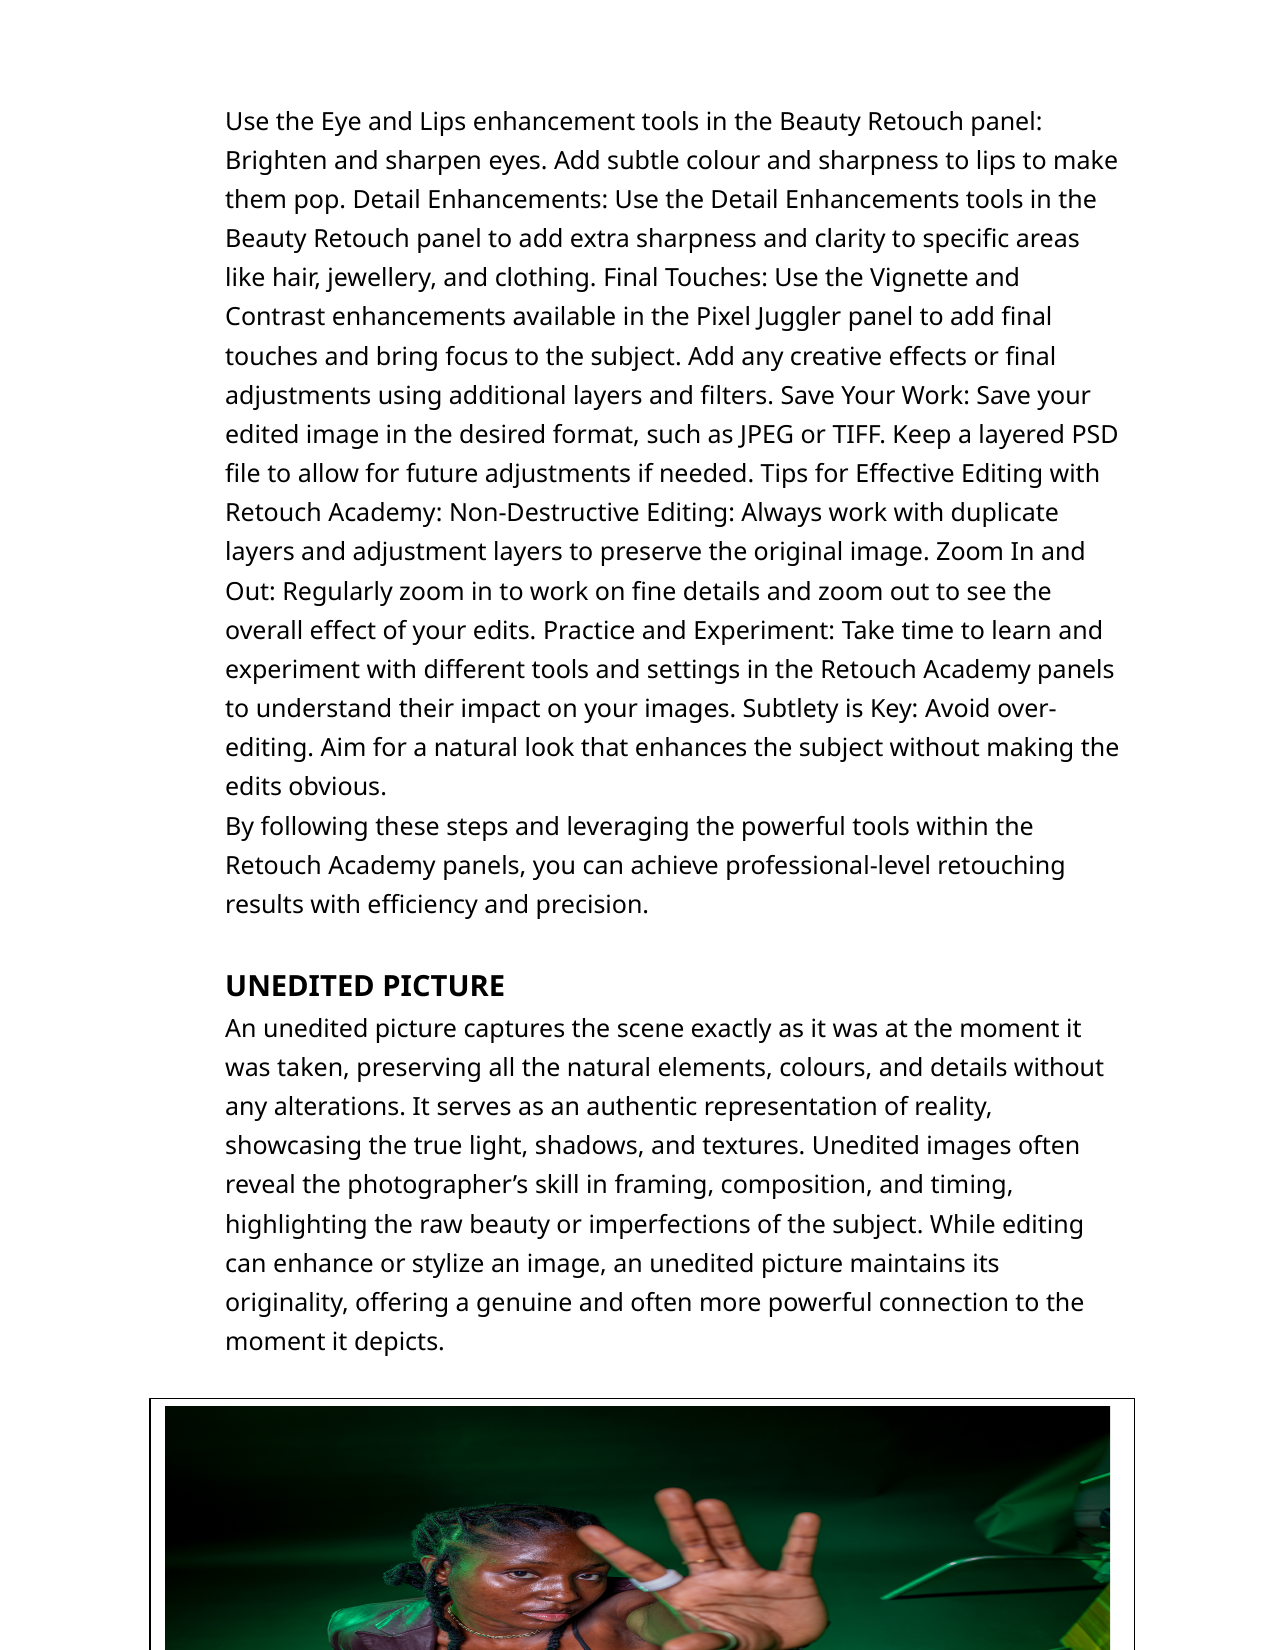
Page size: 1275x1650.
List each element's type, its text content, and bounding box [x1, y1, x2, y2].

list By following these steps and leveraging the powerful tools within the Retouch Academy panels, you can achieve professional-level retouching results with efficiency and precision. [225, 808, 1125, 921]
list UNEDITED PICTURE [225, 965, 1125, 1004]
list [225, 103, 1125, 803]
picture [165, 1406, 1111, 1650]
list An unedited picture captures the scene exactly as it was at the moment it was taken, preserving all the natural elements, colours, and details without any alterations. It serves as an authentic representation of reality, showcasing the true light, shadows, and textures. Unedited images often reveal the photographer’s skill in framing, composition, and timing, highlighting the raw beauty or imperfections of the subject. While editing can enhance or stylize an image, an unedited picture maintains its originality, offering a genuine and often more powerful connection to the moment it depicts. [225, 1010, 1125, 1358]
